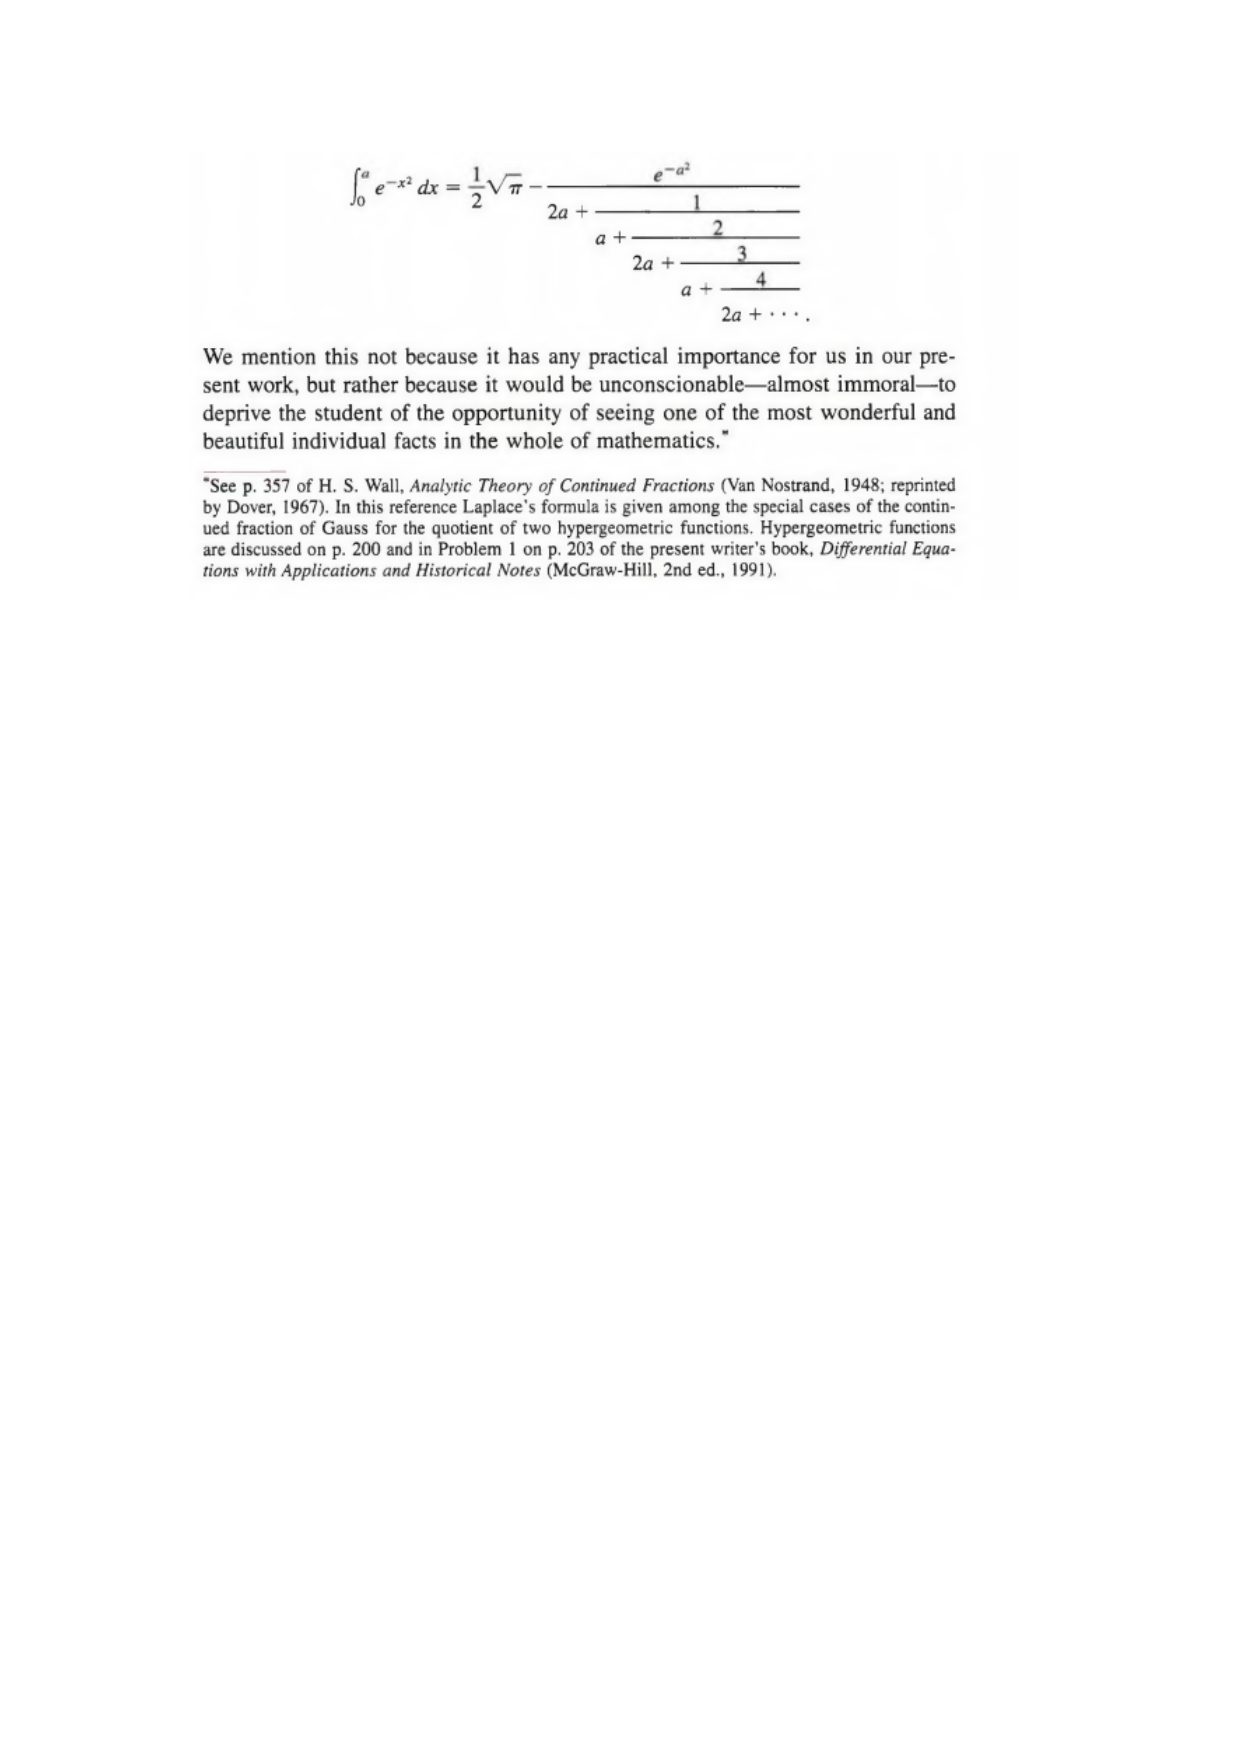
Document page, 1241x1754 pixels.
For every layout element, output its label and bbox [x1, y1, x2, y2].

picture [187, 152, 1053, 599]
